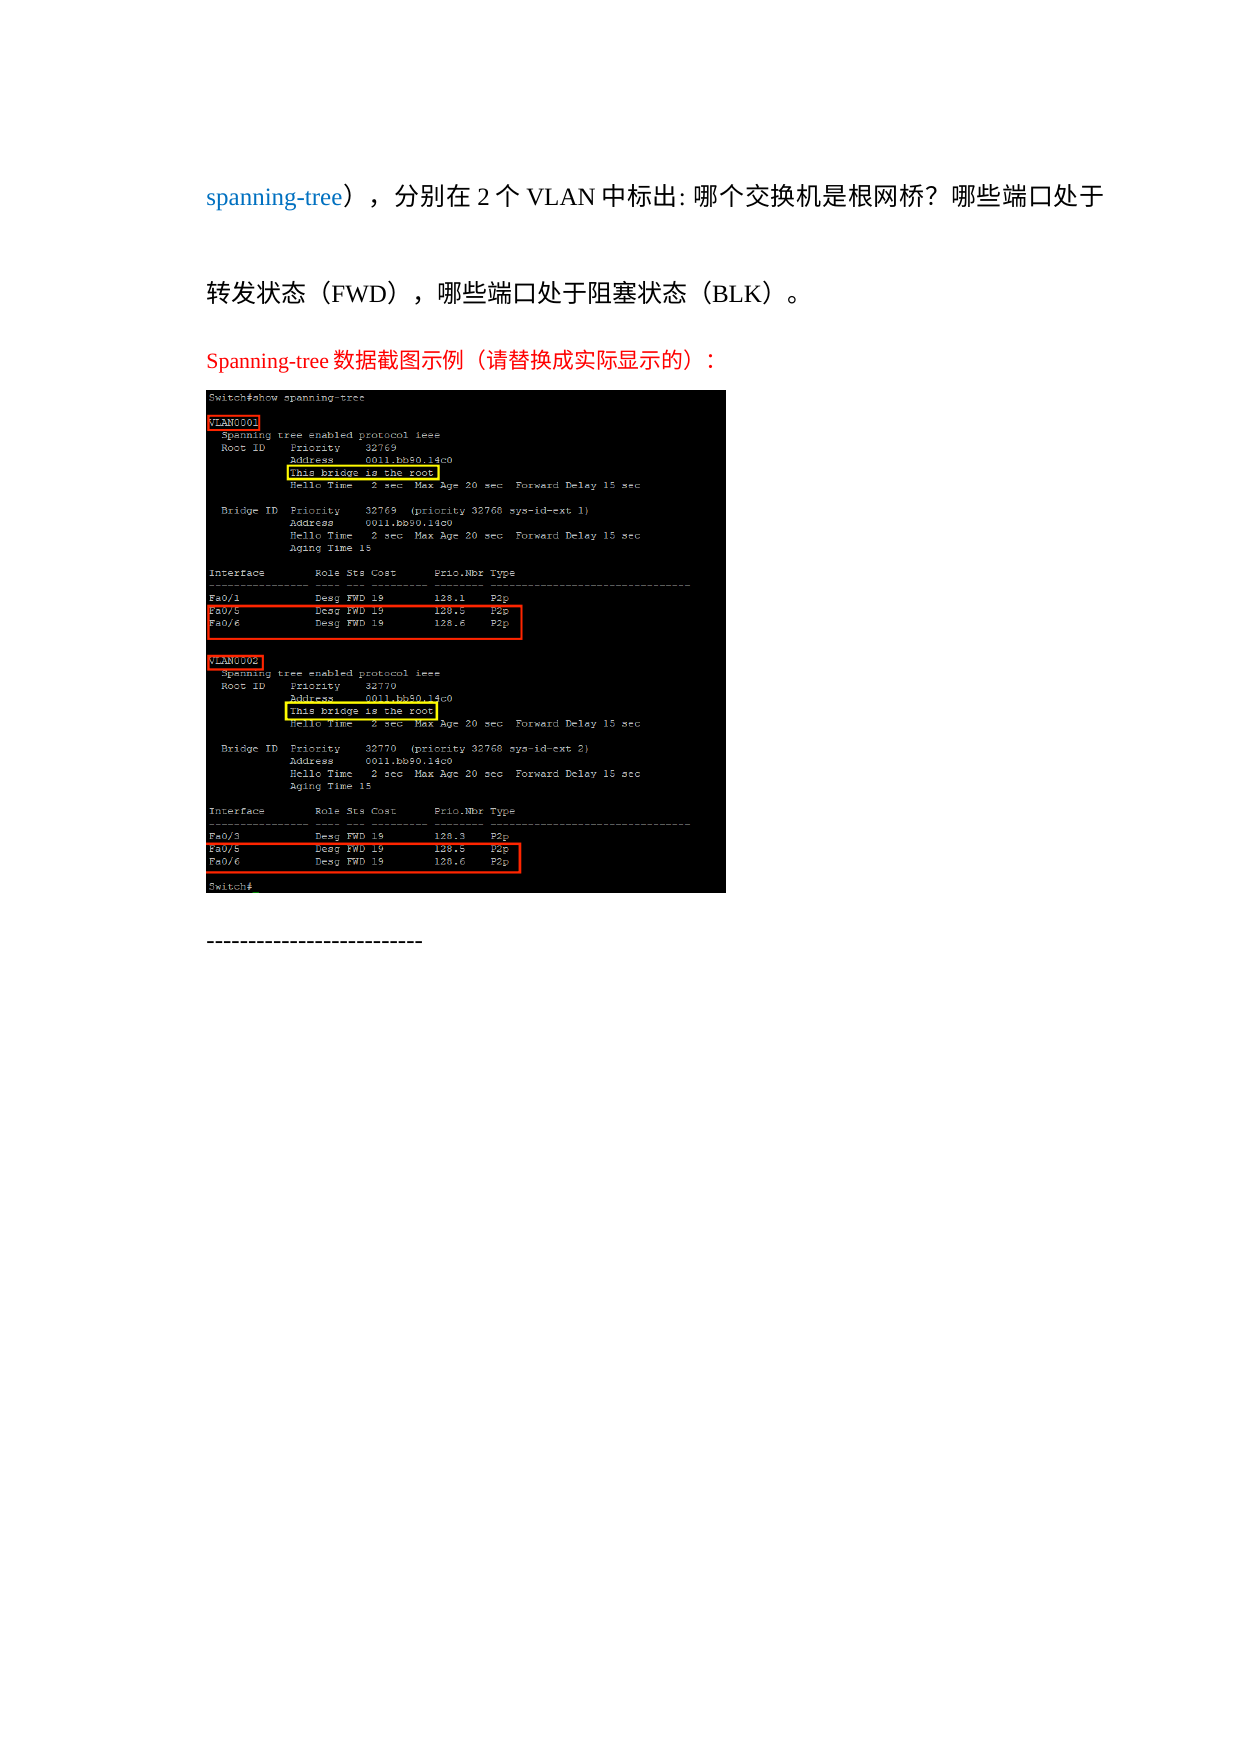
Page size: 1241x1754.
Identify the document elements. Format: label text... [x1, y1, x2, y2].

text -------------------------- [206, 923, 1106, 956]
picture [206, 390, 726, 893]
text Spanning-tree数据截图示例（请替换成实际显示的）： [206, 343, 1106, 375]
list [162, 162, 1106, 324]
